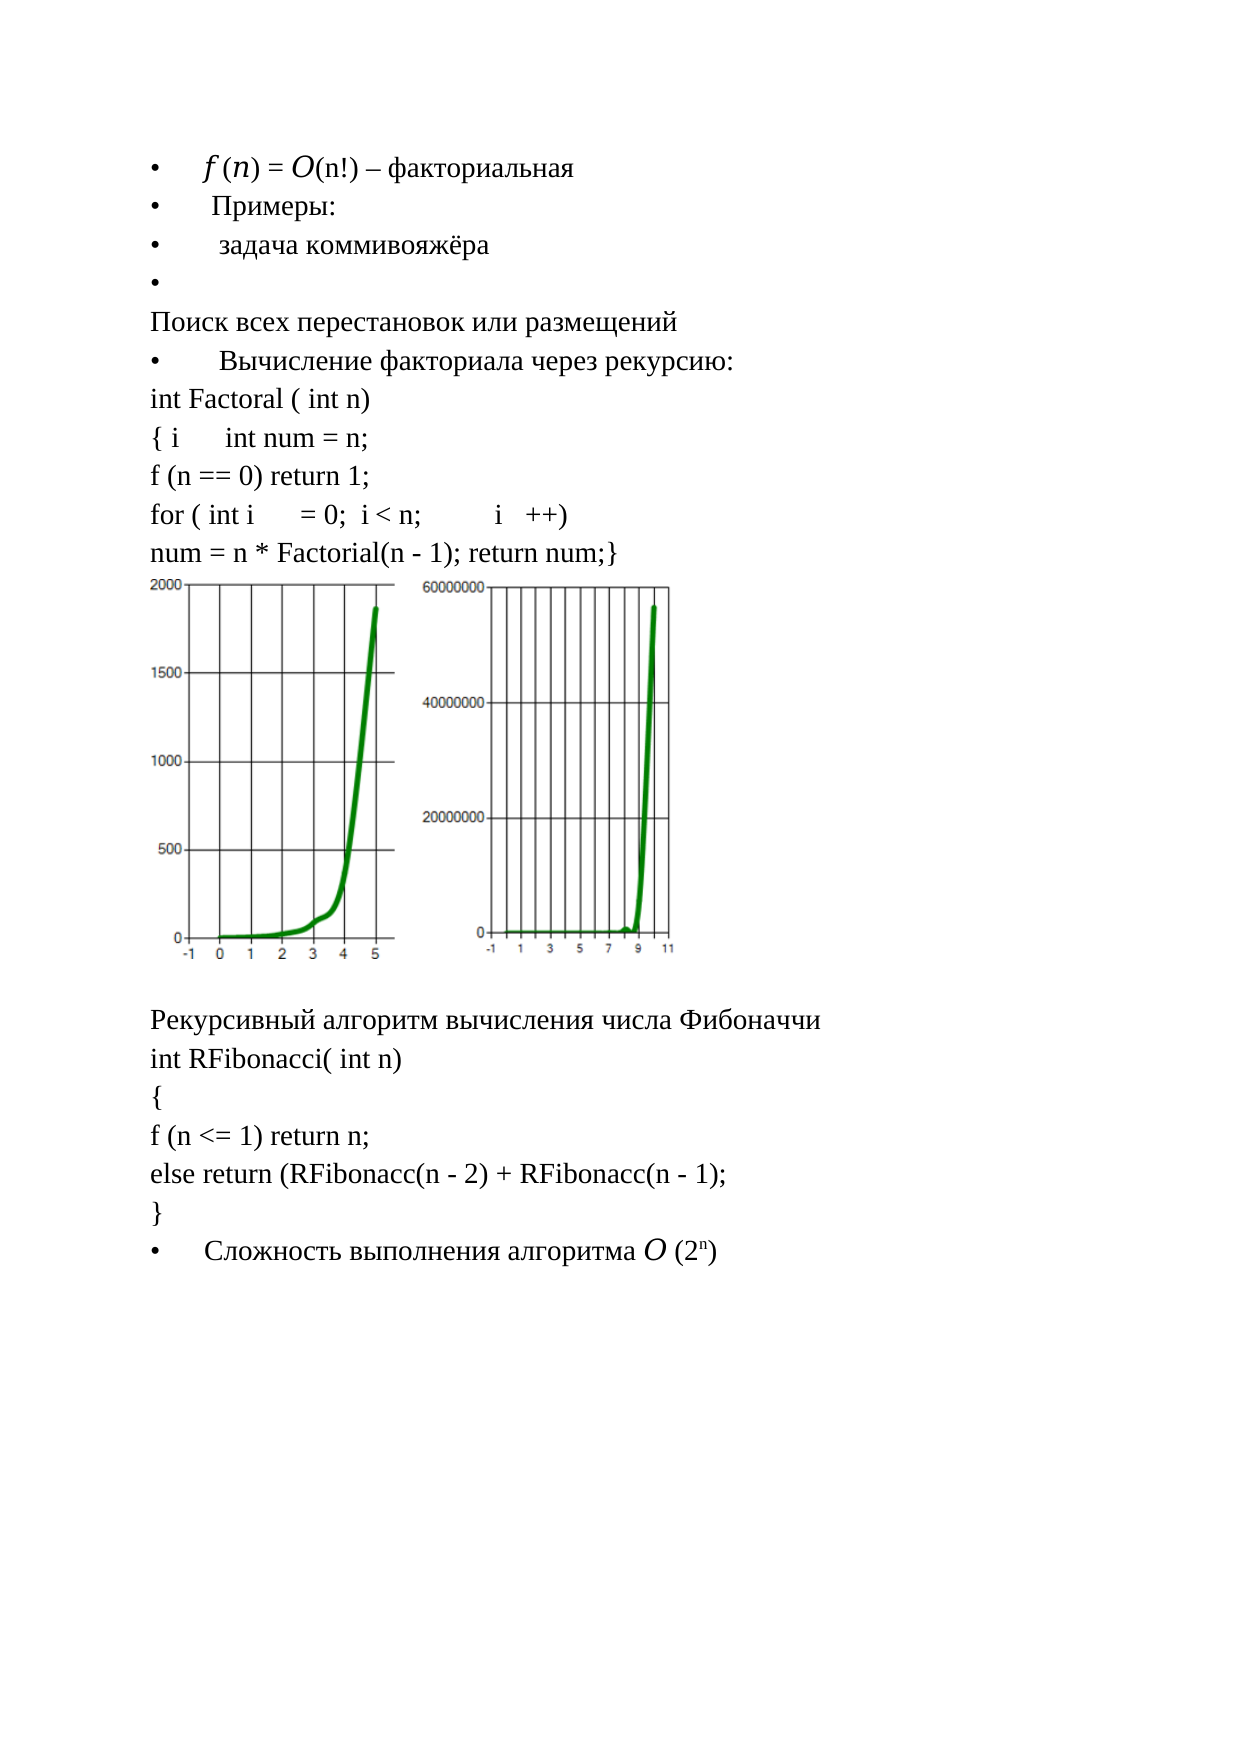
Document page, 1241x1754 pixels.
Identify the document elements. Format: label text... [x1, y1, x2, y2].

picture [150, 579, 395, 959]
text • Примеры: [150, 188, 1090, 222]
text • 𝑓 (𝑛) = 𝑂(n!) – факториальная [150, 150, 1090, 183]
picture [416, 573, 677, 959]
text f (n == 0) return 1; [150, 458, 1090, 492]
text int RFibonacci( int n) [150, 1041, 1090, 1074]
text { [150, 1079, 1090, 1113]
text • Сложность выполнения алгоритма 𝑂 (2n) [150, 1233, 1090, 1267]
text • Вычисление факториала через рекурсию: [150, 343, 1090, 376]
text } [150, 1195, 1090, 1228]
text int Factoral ( int n) [150, 381, 1090, 415]
text { i int num = n; [150, 420, 1090, 453]
text Поиск всех перестановок или размещений [150, 304, 1090, 338]
text Рекурсивный алгоритм вычисления числа Фибоначчи [150, 1002, 1090, 1036]
text for ( int i = 0; i < n; i ++) [150, 497, 1090, 530]
text • [150, 266, 1090, 299]
text num = n * Factorial(n - 1); return num;} [150, 535, 1090, 569]
text f (n <= 1) return n; [150, 1118, 1090, 1151]
text • задача коммивояжёра [150, 227, 1090, 261]
text else return (RFibonacc(n - 2) + RFibonacc(n - 1); [150, 1156, 1090, 1190]
